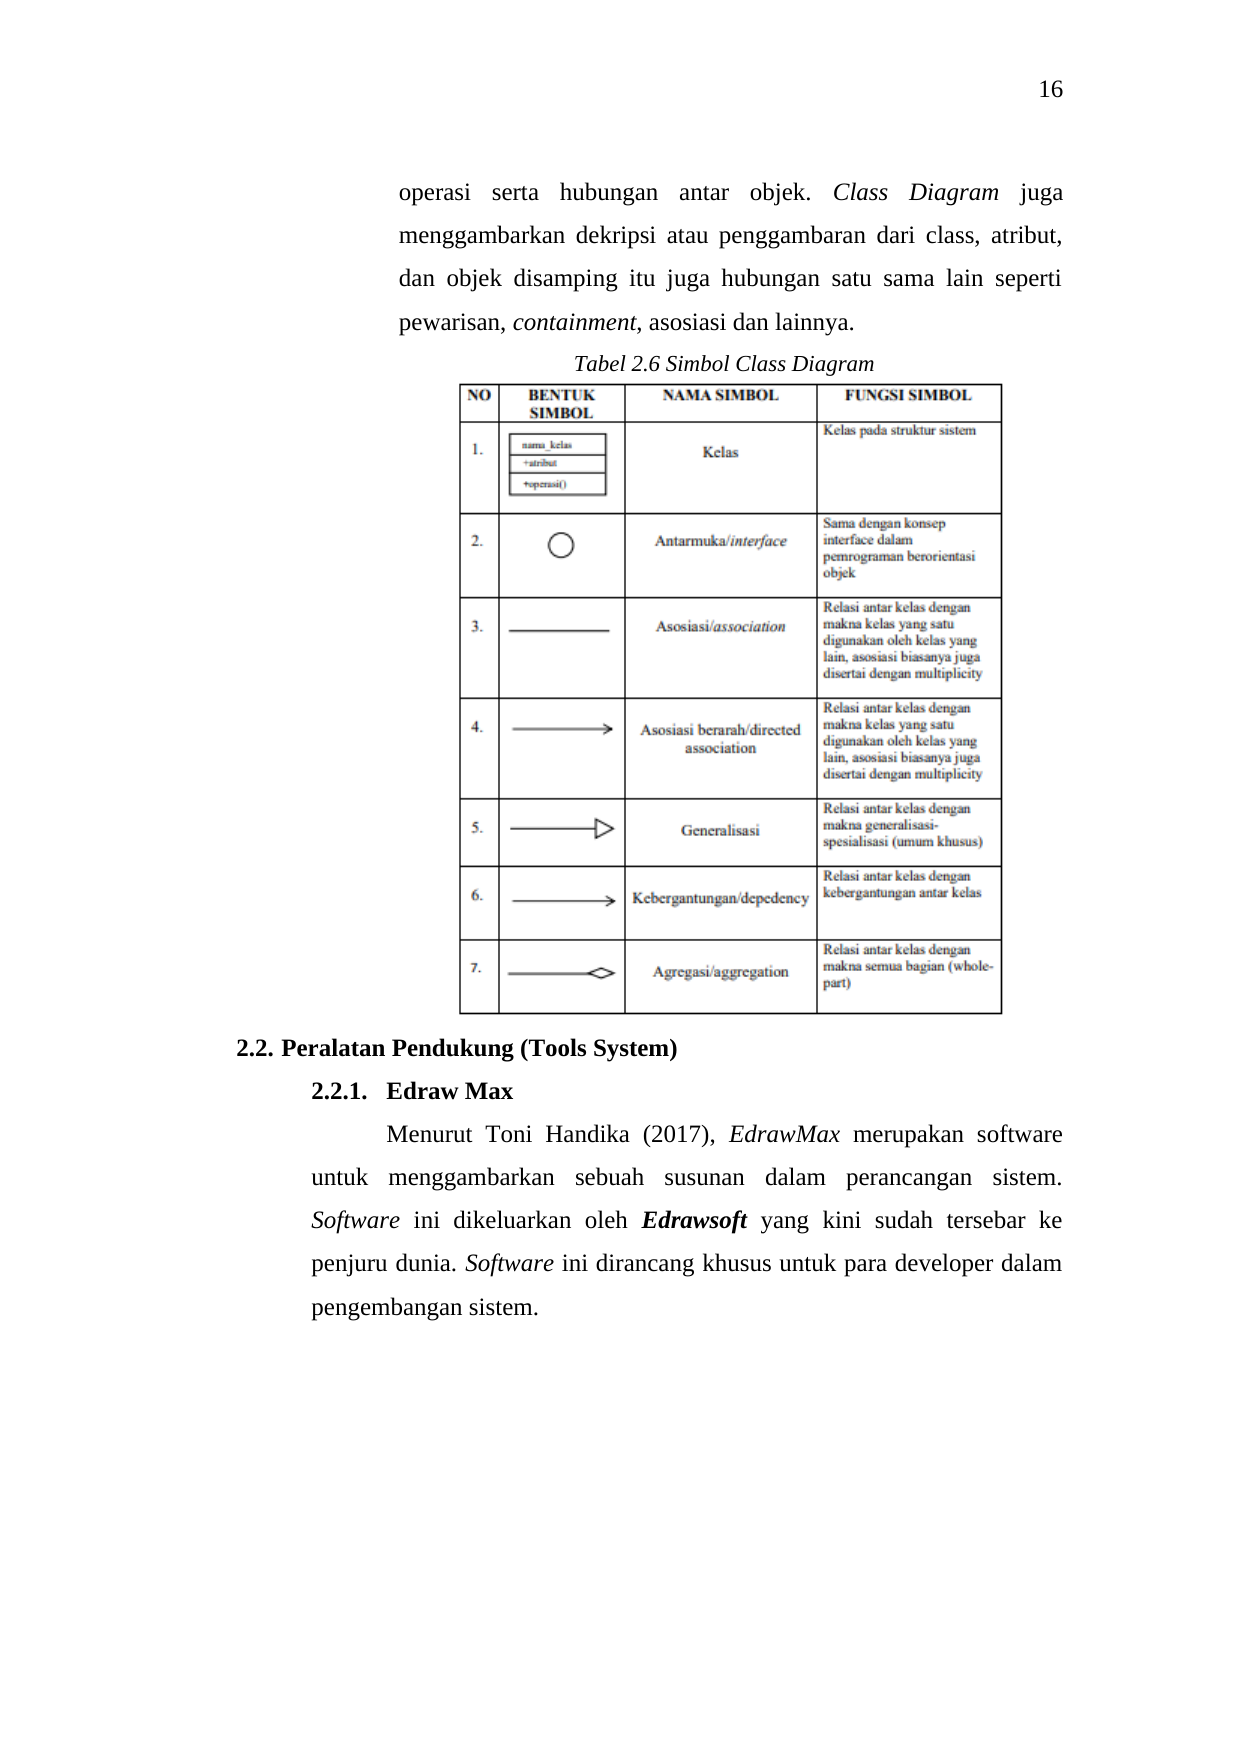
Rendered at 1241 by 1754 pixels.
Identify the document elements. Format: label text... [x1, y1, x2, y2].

subtitle Peralatan Pendukung (Tools System) [236, 1033, 1063, 1062]
text Tabel 2.6 Simbol Class Diagram [310, 350, 1063, 376]
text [399, 177, 1063, 335]
subtitle Edraw Max [311, 1076, 1063, 1105]
picture [455, 376, 1007, 1019]
subtitle Menurut Toni Handika (2017), EdrawMax merupakan software untuk menggambarkan sebuah susunan dalam perancangan sistem. Software ini dikeluarkan oleh Edrawsoft yang kini sudah tersebar ke penjuru dunia. Software ini dirancang khusus untuk para developer dalam pengembangan sistem. [311, 1119, 1063, 1320]
